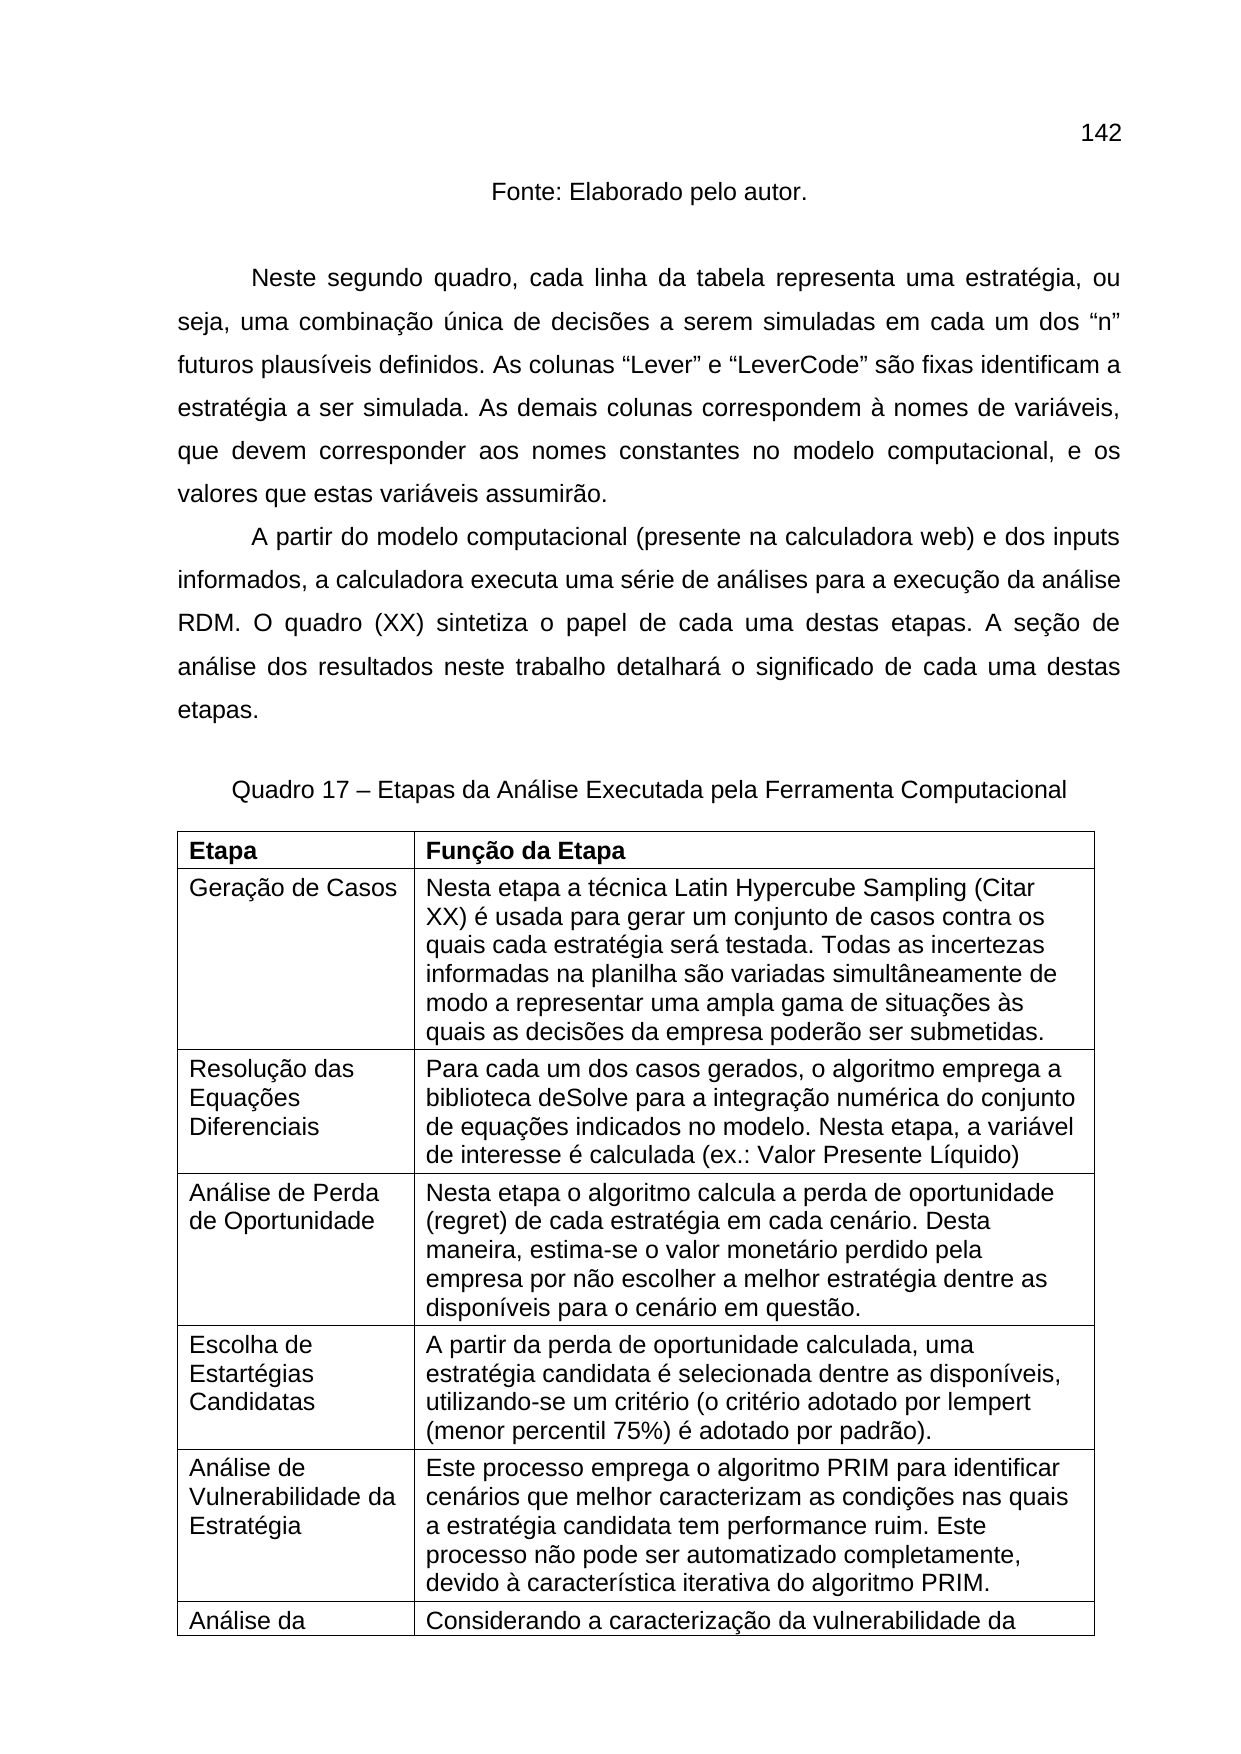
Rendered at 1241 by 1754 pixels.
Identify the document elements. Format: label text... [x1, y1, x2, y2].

table_cell Nesta etapa a técnica Latin Hypercube Sampling (Citar XX) é usada para gerar um conjunto de casos contra os quais cada estratégia será testada. Todas as incertezas informadas na planilha são variadas simultâneamente de modo a representar uma ampla gama de situações às quais as decisões da empresa poderão ser submetidas. [415, 869, 1094, 1049]
table_header Etapa [178, 832, 414, 868]
table_cell Análise de Vulnerabilidade da Estratégia [178, 1450, 414, 1601]
table_cell Geração de Casos [178, 869, 414, 1049]
table_cell Resolução das Equações Diferenciais [178, 1050, 414, 1173]
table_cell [178, 1602, 414, 1634]
table_cell Análise de Perda de Oportunidade [178, 1174, 414, 1325]
text Neste segundo quadro, cada linha da tabela representa uma estratégia, ou seja, uma combinação única de decisões a serem simuladas em cada um dos “n” futuros plausíveis definidos. As colunas “Lever” e “LeverCode” são fixas identificam a estratégia a ser simulada. As demais colunas correspondem à nomes de variáveis, que devem corresponder aos nomes constantes no modelo computacional, e os valores que estas variáveis assumirão. [177, 263, 1122, 508]
table_cell A partir da perda de oportunidade calculada, uma estratégia candidata é selecionada dentre as disponíveis, utilizando-se um critério (o critério adotado por lempert (menor percentil 75%) é adotado por padrão). [415, 1326, 1094, 1449]
table_cell Escolha de Estartégias Candidatas [178, 1326, 414, 1449]
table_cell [415, 1602, 1094, 1634]
table_header Função da Etapa [415, 832, 1094, 868]
table_cell Nesta etapa o algoritmo calcula a perda de oportunidade (regret) de cada estratégia em cada cenário. Desta maneira, estima-se o valor monetário perdido pela empresa por não escolher a melhor estratégia dentre as disponíveis para o cenário em questão. [415, 1174, 1094, 1325]
table_cell Este processo emprega o algoritmo PRIM para identificar cenários que melhor caracterizam as condições nas quais a estratégia candidata tem performance ruim. Este processo não pode ser automatizado completamente, devido à característica iterativa do algoritmo PRIM. [415, 1450, 1094, 1601]
table_cell Para cada um dos casos gerados, o algoritmo emprega a biblioteca deSolve para a integração numérica do conjunto de equações indicados no modelo. Nesta etapa, a variável de interesse é calculada (ex.: Valor Presente Líquido) [415, 1050, 1094, 1173]
text Fonte: Elaborado pelo autor. [177, 177, 1122, 206]
text A partir do modelo computacional (presente na calculadora web) e dos inputs informados, a calculadora executa uma série de análises para a execução da análise RDM. O quadro (XX) sintetiza o papel de cada uma destas etapas. A seção de análise dos resultados neste trabalho detalhará o significado de cada uma destas etapas. [177, 522, 1122, 723]
